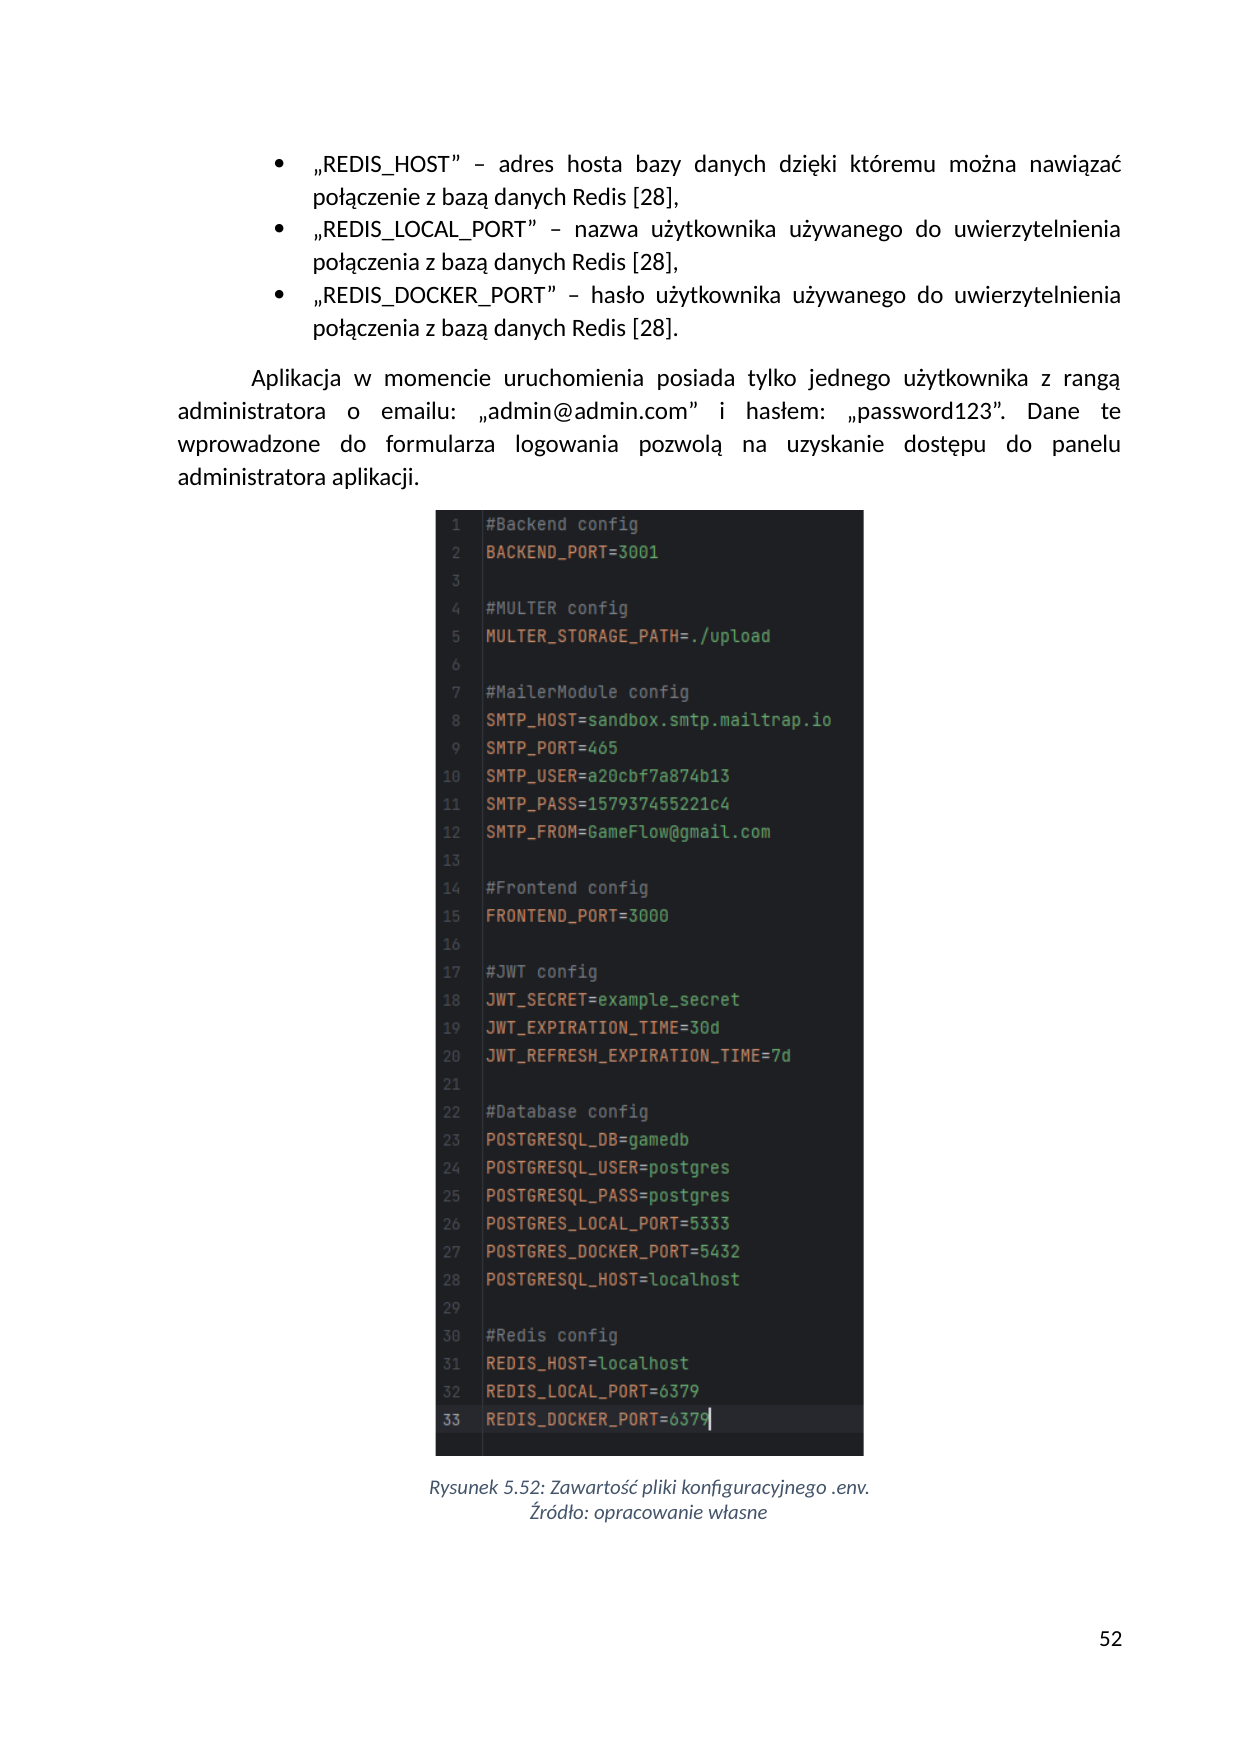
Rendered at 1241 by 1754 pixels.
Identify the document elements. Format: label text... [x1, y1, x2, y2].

text Źródło: opracowanie własne [177, 1499, 1122, 1525]
text Aplikacja w momencie uruchomienia posiada tylko jednego użytkownika z rangą administratora o emailu: „admin@admin.com” i hasłem: „password123”. Dane te wprowadzone do formularza logowania pozwolą na uzyskanie dostępu do panelu administratora aplikacji. [177, 362, 1122, 491]
list „REDIS_LOCAL_PORT” – nazwa użytkownika używanego do uwierzytelnienia połączenia z bazą danych Redis [28], [275, 213, 1122, 277]
list „REDIS_HOST” – adres hosta bazy danych dzięki któremu można nawiązać połączenie z bazą danych Redis [28], [275, 148, 1122, 211]
list „REDIS_DOCKER_PORT” – hasło użytkownika używanego do uwierzytelnienia połączenia z bazą danych Redis [28]. [275, 279, 1122, 343]
picture [435, 510, 864, 1456]
